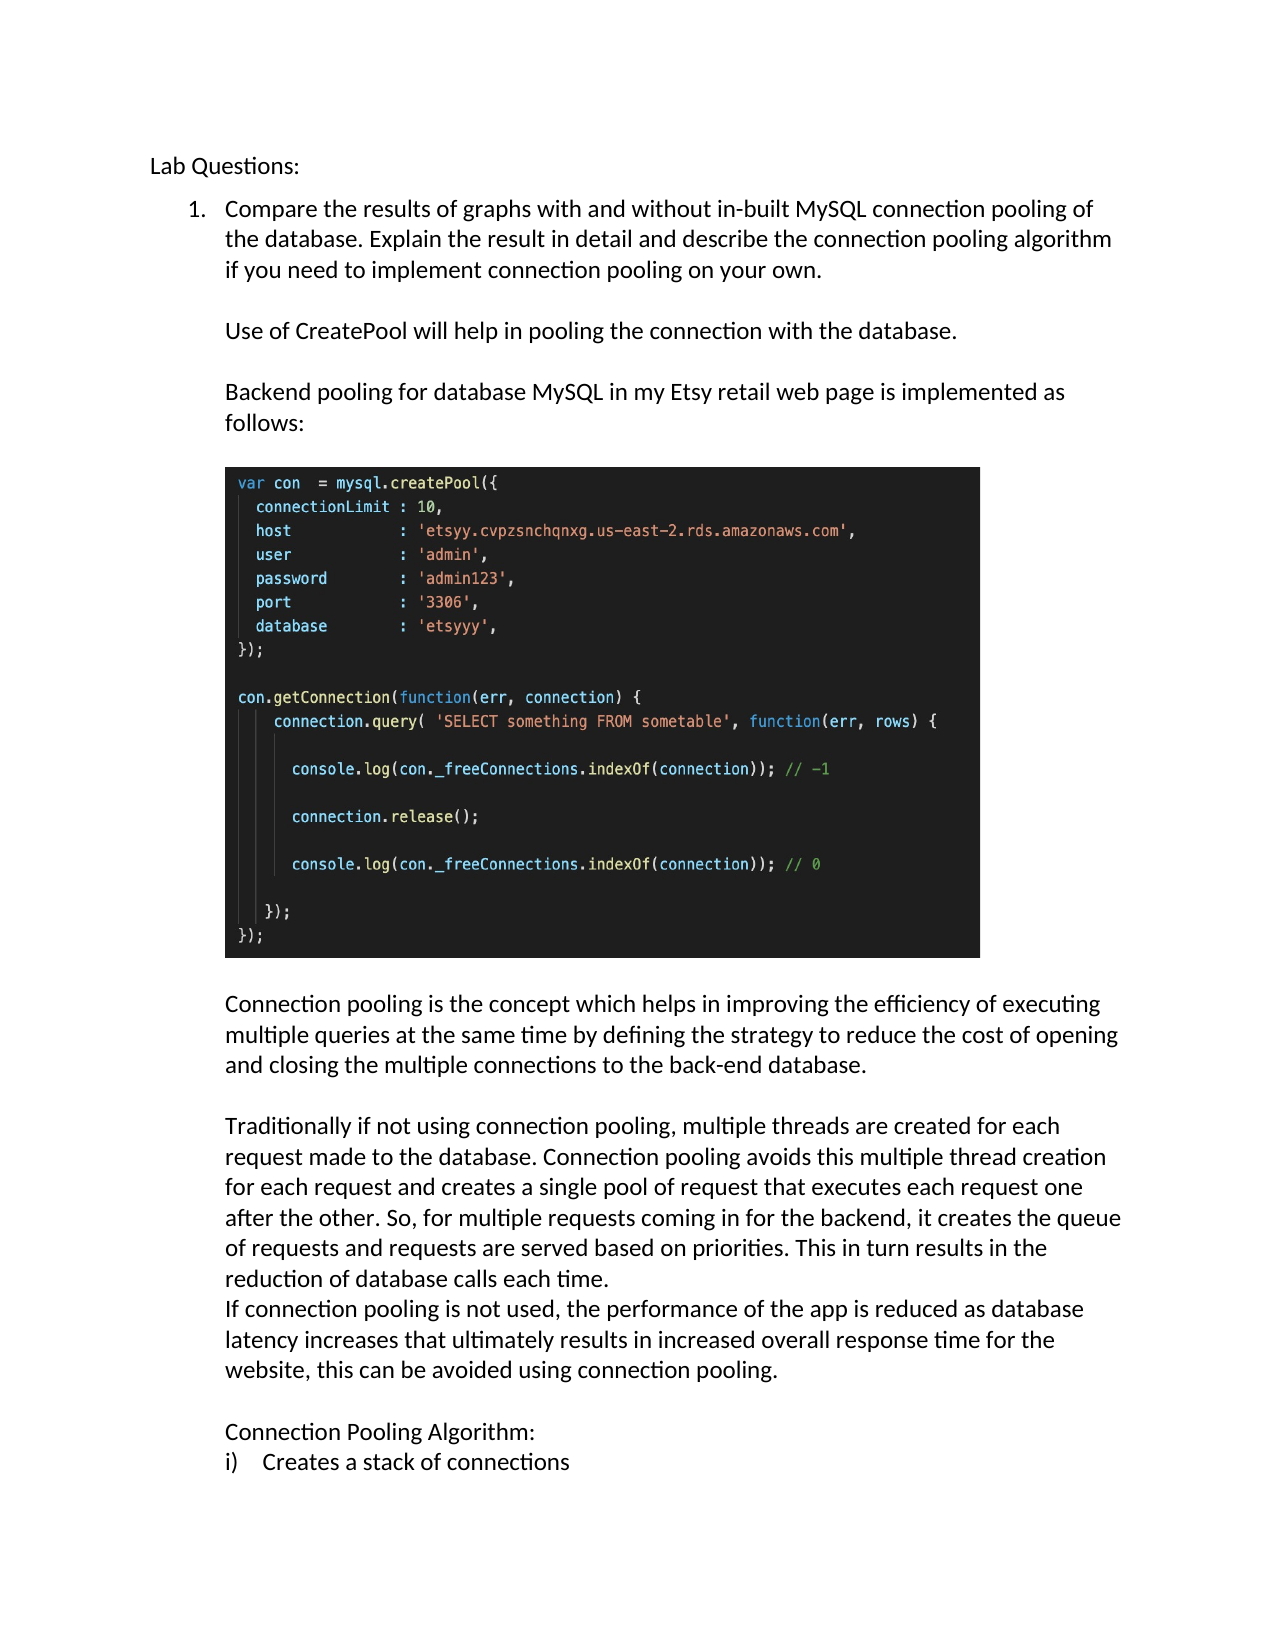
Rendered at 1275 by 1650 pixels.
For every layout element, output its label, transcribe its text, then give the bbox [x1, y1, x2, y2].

picture [225, 467, 981, 958]
text Traditionally if not using connection pooling, multiple threads are created for each request made to the database. Connection pooling avoids this multiple thread creation for each request and creates a single pool of request that executes each request one after the other. So, for multiple requests coming in for the backend, it creates the queue of requests and requests are served based on priorities. This in turn results in the reduction of database calls each time. [225, 1110, 1125, 1293]
text Use of CreatePool will help in pooling the connection with the database. [225, 315, 1125, 346]
text Backend pooling for database MySQL in my Etsy retail web page is implemented as follows: [225, 376, 1125, 437]
list Creates a stack of connections [225, 1446, 1125, 1477]
text If connection pooling is not used, the performance of the app is reduced as database latency increases that ultimately results in increased overall response time for the website, this can be avoided using connection pooling. [225, 1293, 1125, 1385]
list Compare the results of graphs with and without in-built MySQL connection pooling of the database. Explain the result in detail and describe the connection pooling algorithm if you need to implement connection pooling on your own. [187, 193, 1125, 284]
text Lab Questions: [150, 150, 1125, 181]
text Connection pooling is the concept which helps in improving the efficiency of executing multiple queries at the same time by defining the strategy to reduce the cost of opening and closing the multiple connections to the back-end database. [225, 988, 1125, 1080]
text Connection Pooling Algorithm: [225, 1416, 1125, 1446]
